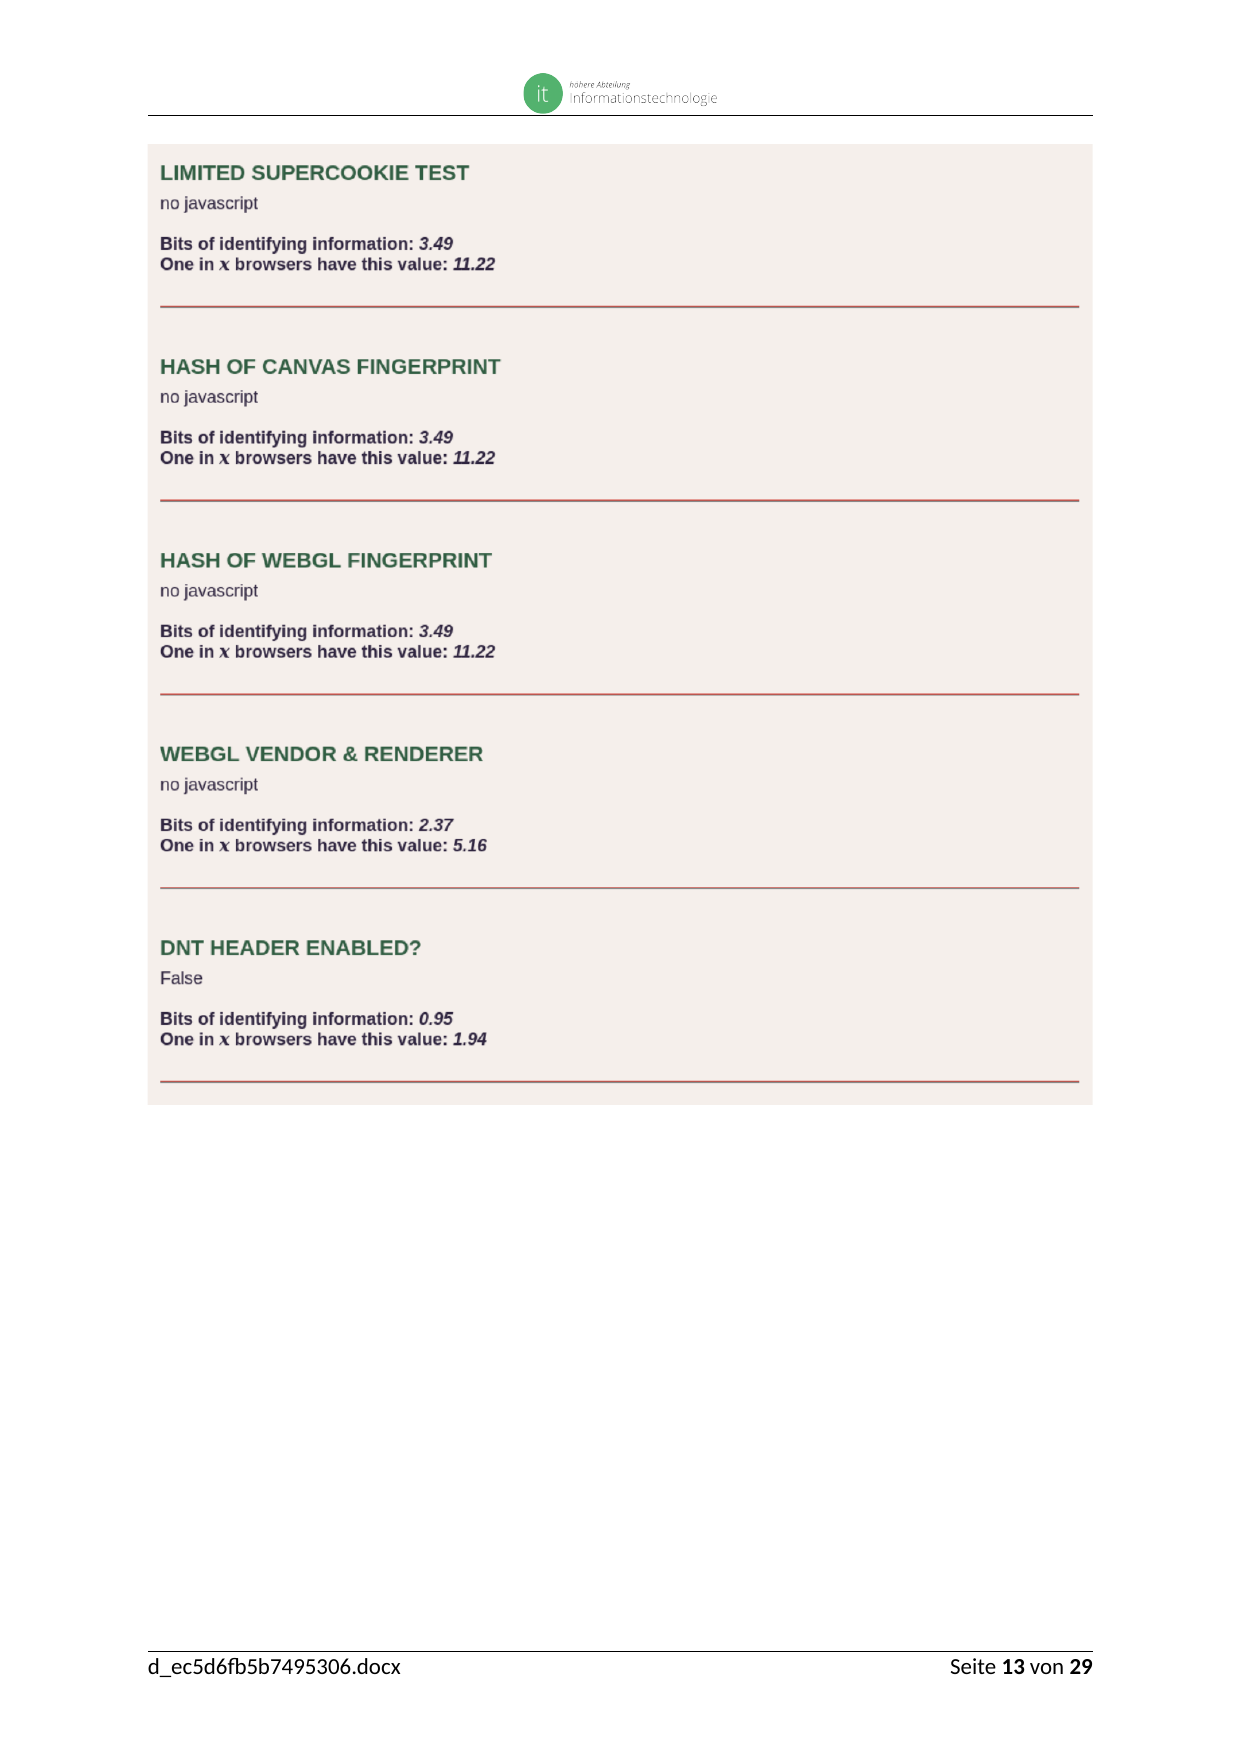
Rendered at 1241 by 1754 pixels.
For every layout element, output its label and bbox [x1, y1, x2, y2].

picture [147, 144, 1093, 1105]
picture [523, 73, 717, 114]
